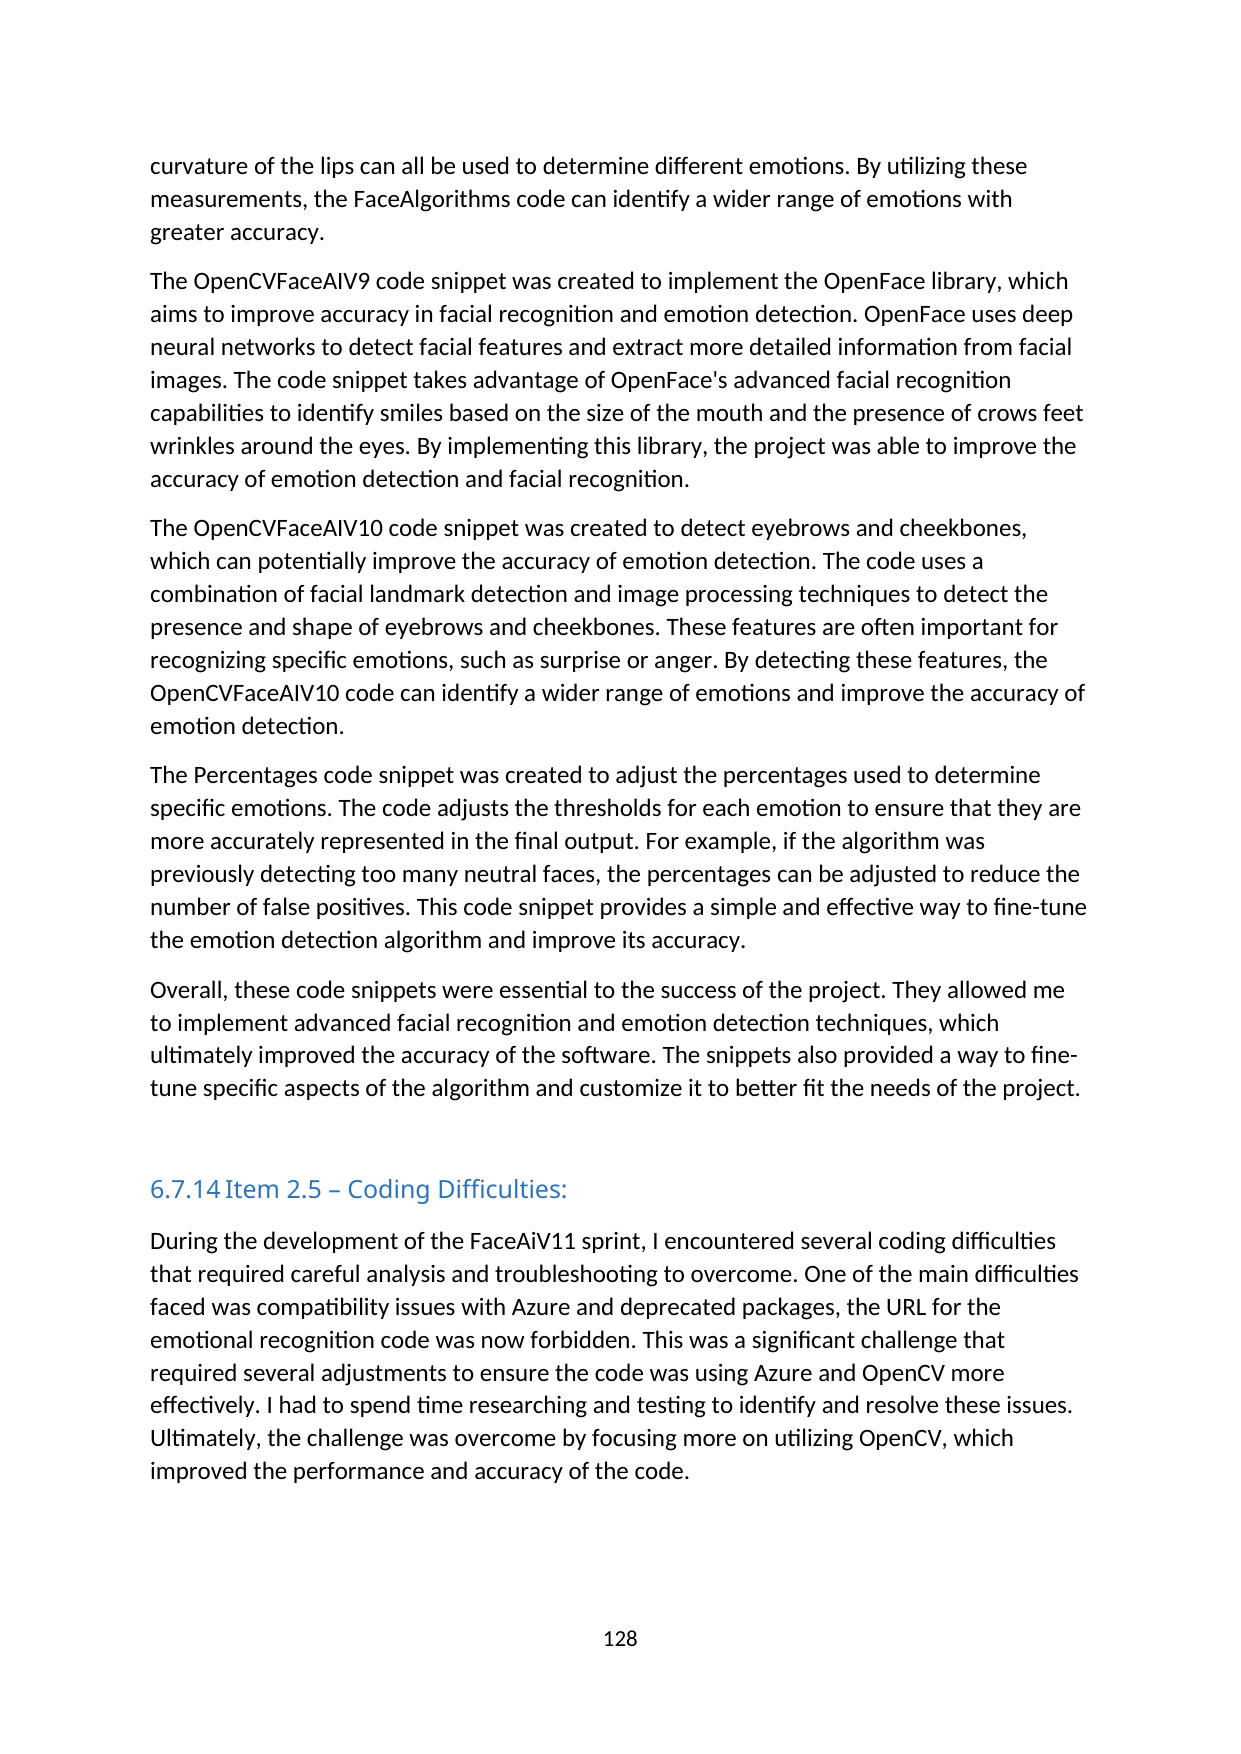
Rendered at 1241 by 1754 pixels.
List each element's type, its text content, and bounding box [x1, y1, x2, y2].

text The OpenCVFaceAIV10 code snippet was created to detect eyebrows and cheekbones, which can potentially improve the accuracy of emotion detection. The code uses a combination of facial landmark detection and image processing techniques to detect the presence and shape of eyebrows and cheekbones. These features are often important for recognizing specific emotions, such as surprise or anger. By detecting these features, the OpenCVFaceAIV10 code can identify a wider range of emotions and improve the accuracy of emotion detection. [150, 512, 1090, 741]
text The Percentages code snippet was created to adjust the percentages used to determine specific emotions. The code adjusts the thresholds for each emotion to ensure that they are more accurately represented in the final output. For example, if the algorithm was previously detecting too many neutral faces, the percentages can be adjusted to reduce the number of false positives. This code snippet provides a simple and effective way to fine-tune the emotion detection algorithm and improve its accuracy. [150, 759, 1090, 955]
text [150, 150, 1090, 246]
subtitle Item 2.5 – Coding Difficulties: [150, 1172, 1090, 1206]
text Overall, these code snippets were essential to the success of the project. They allowed me to implement advanced facial recognition and emotion detection techniques, which ultimately improved the accuracy of the software. The snippets also provided a way to fine-tune specific aspects of the algorithm and customize it to better fit the needs of the project. [150, 974, 1090, 1103]
text The OpenCVFaceAIV9 code snippet was created to implement the OpenFace library, which aims to improve accuracy in facial recognition and emotion detection. OpenFace uses deep neural networks to detect facial features and extract more detailed information from facial images. The code snippet takes advantage of OpenFace's advanced facial recognition capabilities to identify smiles based on the size of the mouth and the presence of crows feet wrinkles around the eyes. By implementing this library, the project was able to improve the accuracy of emotion detection and facial recognition. [150, 265, 1090, 493]
text During the development of the FaceAiV11 sprint, I encountered several coding difficulties that required careful analysis and troubleshooting to overcome. One of the main difficulties faced was compatibility issues with Azure and deprecated packages, the URL for the emotional recognition code was now forbidden. This was a significant challenge that required several adjustments to ensure the code was using Azure and OpenCV more effectively. I had to spend time researching and testing to identify and resolve these issues. Ultimately, the challenge was overcome by focusing more on utilizing OpenCV, which improved the performance and accuracy of the code. [150, 1225, 1090, 1486]
